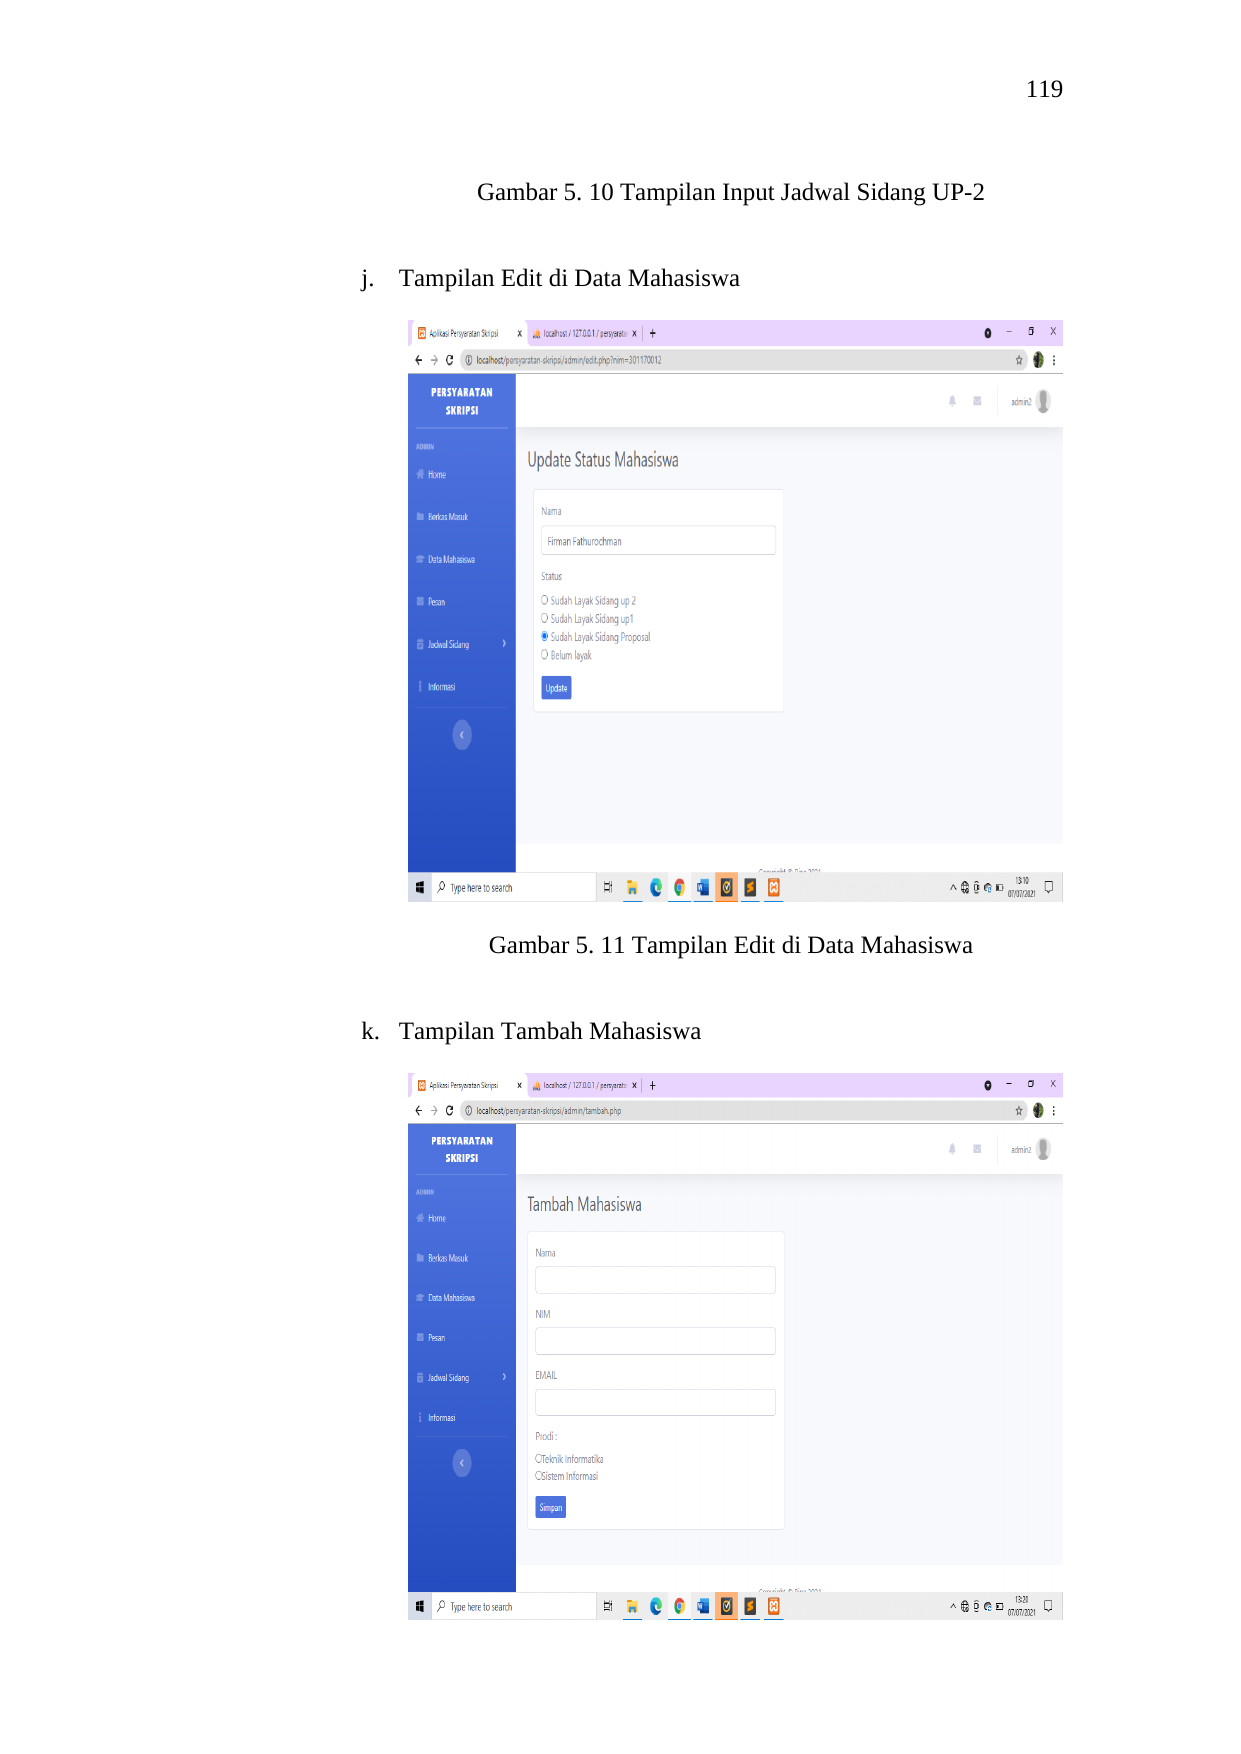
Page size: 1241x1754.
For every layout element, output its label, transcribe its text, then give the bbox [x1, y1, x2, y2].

list Tampilan Edit di Data Mahasiswa [361, 263, 1063, 292]
picture [408, 1073, 1063, 1620]
picture [408, 320, 1063, 902]
text Gambar 5. 10 Tampilan Input Jadwal Sidang UP-2 [399, 177, 1063, 206]
list Tampilan Tambah Mahasiswa [361, 1016, 1063, 1045]
